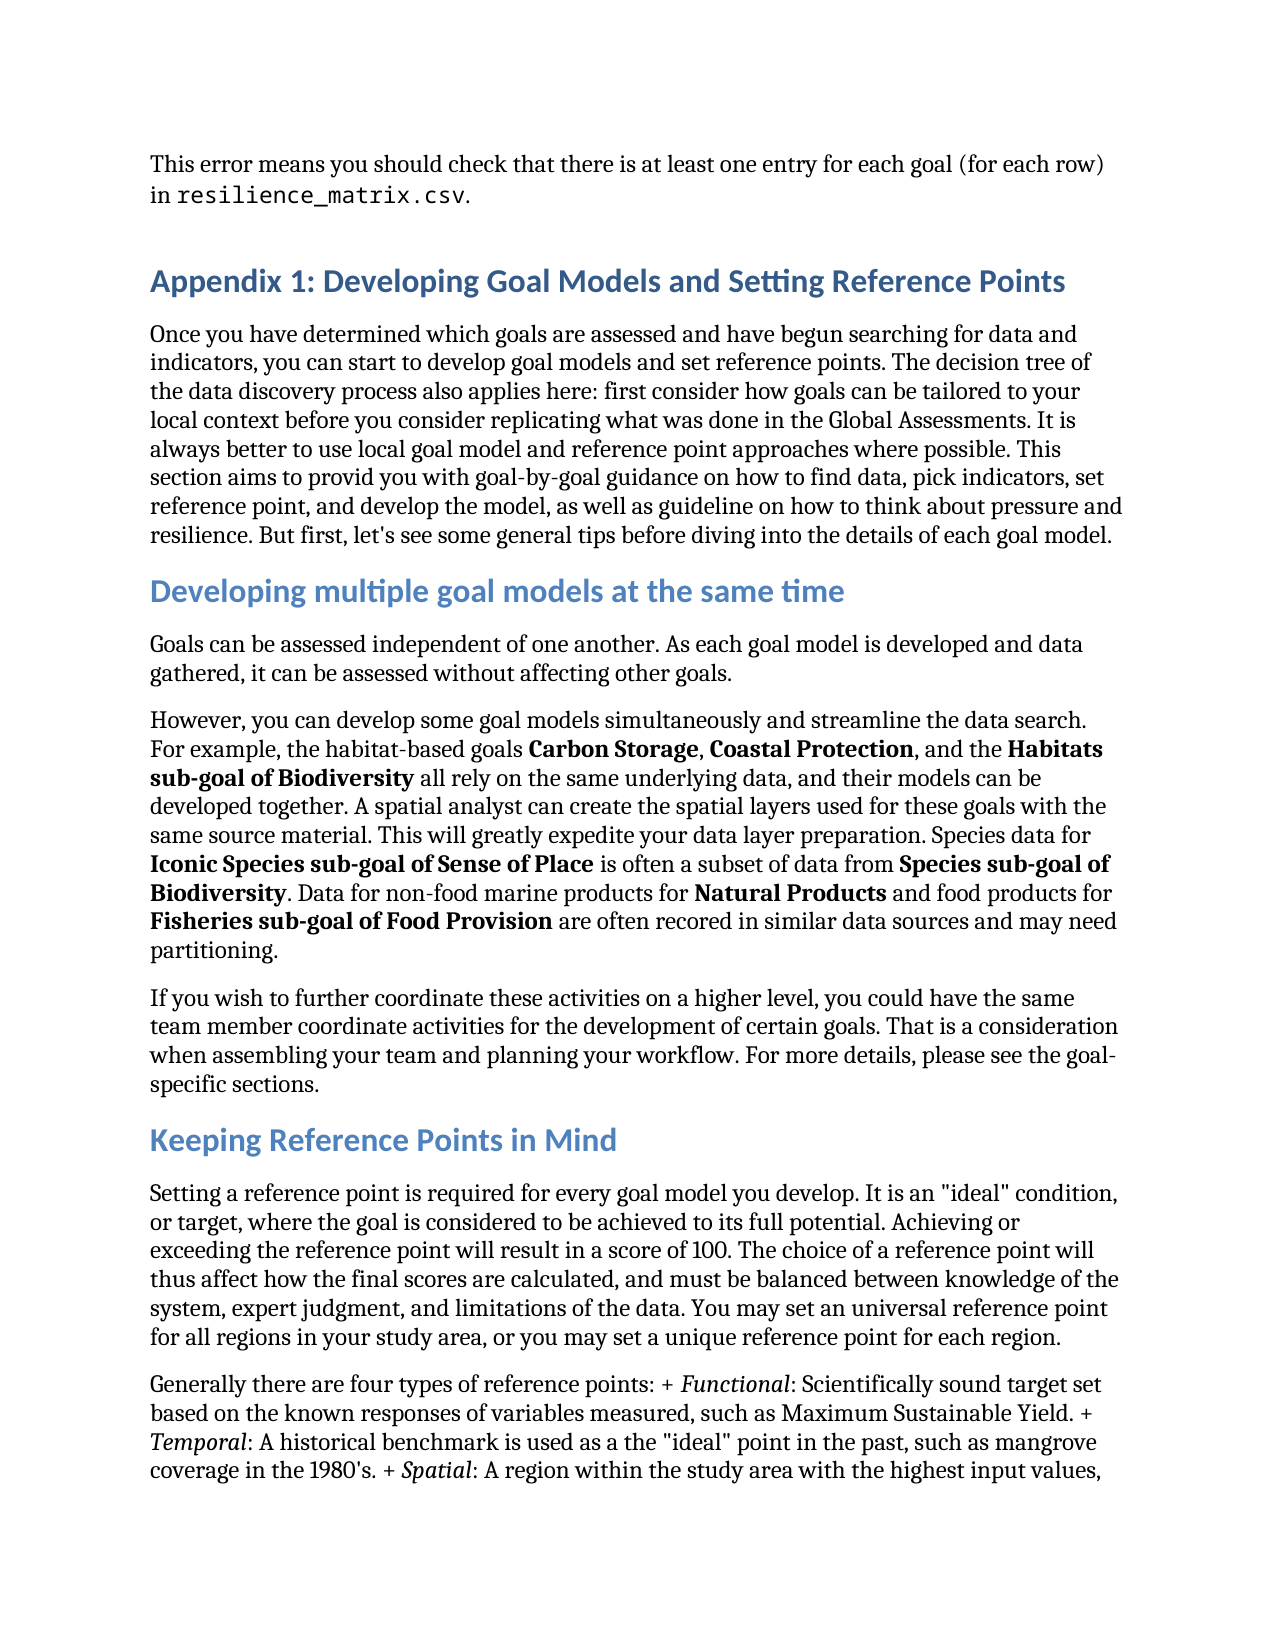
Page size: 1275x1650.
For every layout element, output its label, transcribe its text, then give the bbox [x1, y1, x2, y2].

text If you wish to further coordinate these activities on a higher level, you could have the same team member coordinate activities for the development of certain goals. That is a consideration when assembling your team and planning your workflow. For more details, please see the goal-specific sections. [150, 983, 1125, 1098]
text Once you have determined which goals are assessed and have begun searching for data and indicators, you can start to develop goal models and set reference points. The decision tree of the data discovery process also applies here: first consider how goals can be tailored to your local context before you consider replicating what was done in the Global Assessments. It is always better to use local goal model and reference point approaches where possible. This section aims to provid you with goal-by-goal guidance on how to find data, pick indicators, set reference point, and develop the model, as well as guideline on how to think about pressure and resilience. But first, let's see some general tips before diving into the details of each goal model. [150, 319, 1125, 549]
subtitle Keeping Reference Points in Mind [150, 1119, 1125, 1160]
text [150, 1370, 1125, 1485]
text Goals can be assessed independent of one another. As each goal model is developed and data gathered, it can be assessed without affecting other goals. [150, 630, 1125, 687]
subtitle Developing multiple goal models at the same time [150, 570, 1125, 611]
text However, you can develop some goal models simultaneously and streamline the data search. For example, the habitat-based goals Carbon Storage, Coastal Protection, and the Habitats sub-goal of Biodiversity all rely on the same underlying data, and their models can be developed together. A spatial analyst can create the spatial layers used for these goals with the same source material. This will greatly expedite your data layer preparation. Species data for Iconic Species sub-goal of Sense of Place is often a subset of data from Species sub-goal of Biodiversity. Data for non-food marine products for Natural Products and food products for Fisheries sub-goal of Food Provision are often recored in similar data sources and may need partitioning. [150, 706, 1125, 965]
text This error means you should check that there is at least one entry for each goal (for each row) in resilience_matrix.csv. [150, 150, 1125, 210]
subtitle Appendix 1: Developing Goal Models and Setting Reference Points [150, 260, 1125, 301]
text Setting a reference point is required for every goal model you develop. It is an "ideal" condition, or target, where the goal is considered to be achieved to its full potential. Achieving or exceeding the reference point will result in a score of 100. The choice of a reference point will thus affect how the final scores are calculated, and must be balanced between knowledge of the system, expert judgment, and limitations of the data. You may set an universal reference point for all regions in your study area, or you may set a unique reference point for each region. [150, 1179, 1125, 1351]
